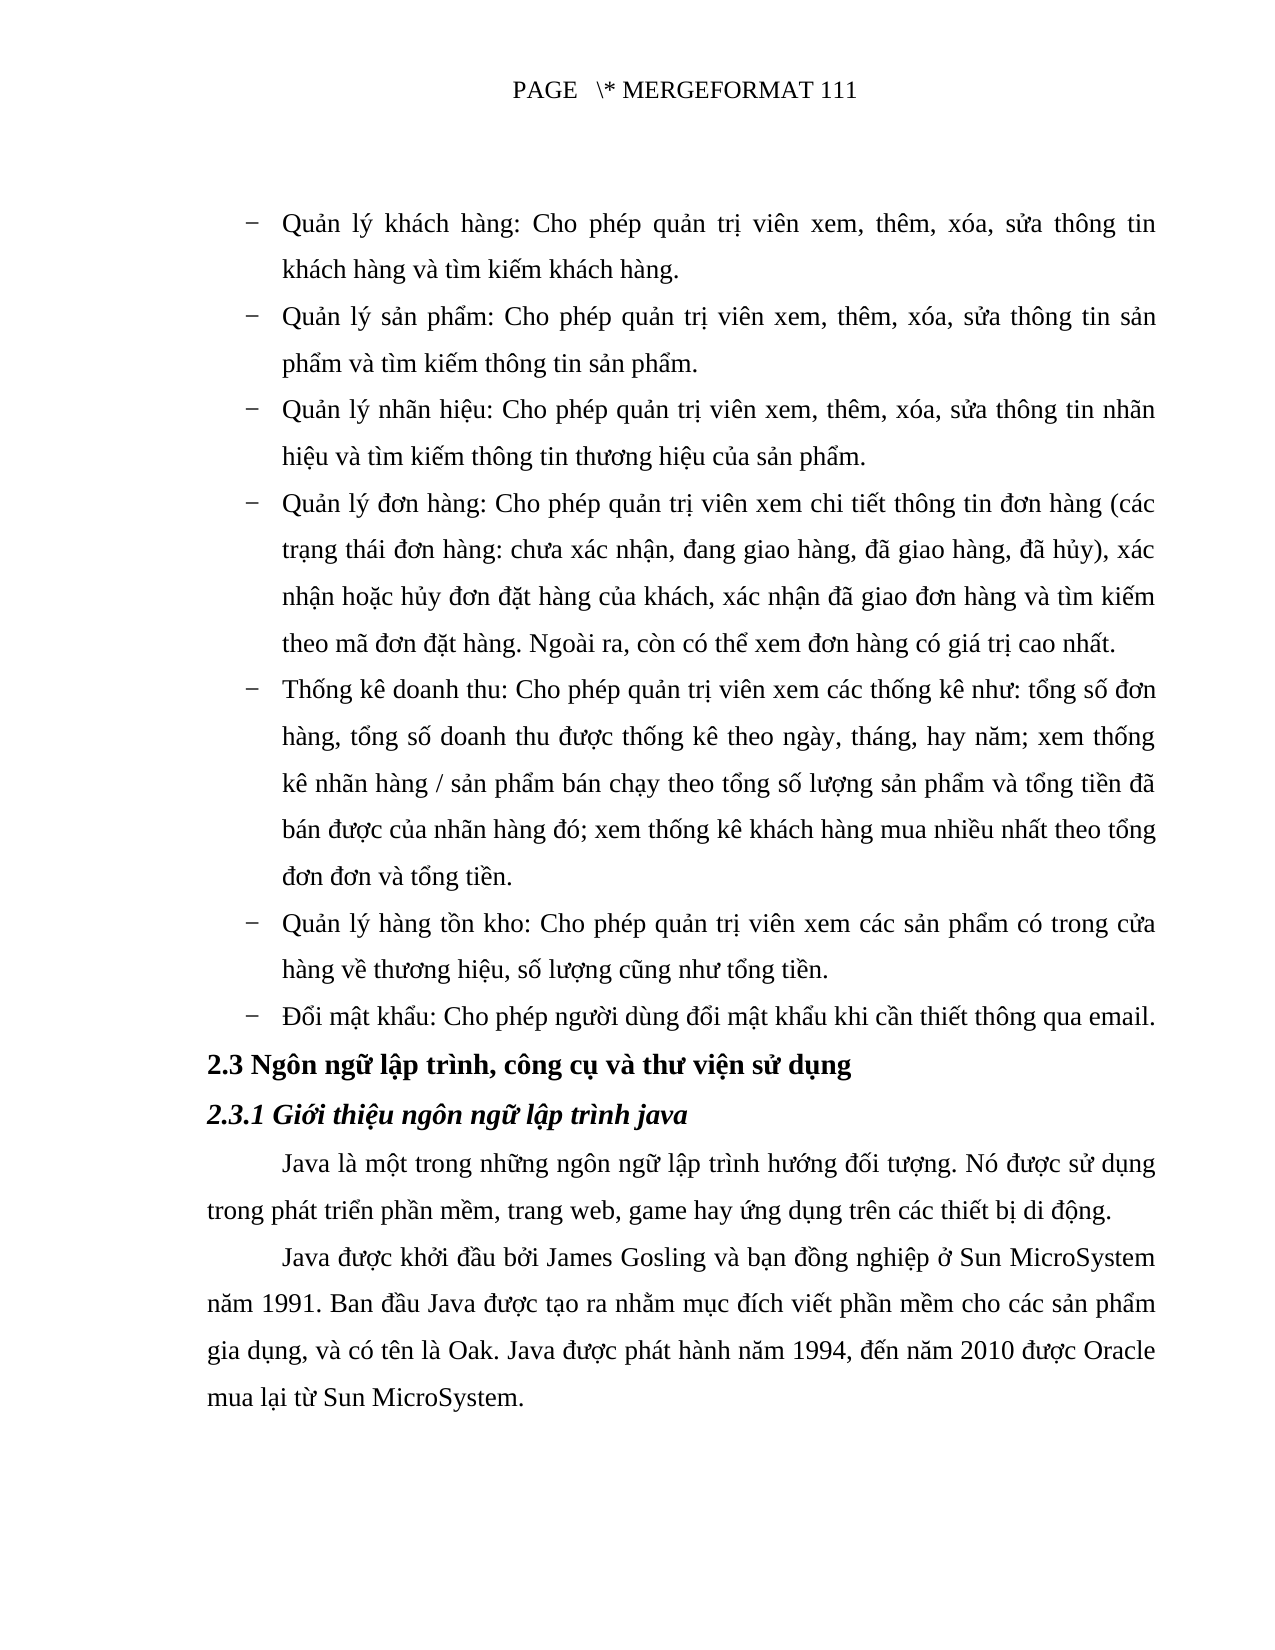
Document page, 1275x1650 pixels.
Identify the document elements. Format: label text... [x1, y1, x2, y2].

list Quản lý nhãn hiệu: Cho phép quản trị viên xem, thêm, xóa, sửa thông tin nhãn hiệu và tìm kiếm thông tin thương hiệu của sản phẩm. [244, 393, 1157, 471]
text 2.3 Ngôn ngữ lập trình, công cụ và thư viện sử dụng [207, 1047, 1157, 1080]
list Quản lý sản phẩm: Cho phép quản trị viên xem, thêm, xóa, sửa thông tin sản phẩm và tìm kiếm thông tin sản phẩm. [244, 300, 1157, 378]
text 2.3.1 Giới thiệu ngôn ngữ lập trình java [207, 1097, 1157, 1131]
text Java được khởi đầu bởi James Gosling và bạn đồng nghiệp ở Sun MicroSystem năm 1991. Ban đầu Java được tạo ra nhằm mục đích viết phần mềm cho các sản phẩm gia dụng, và có tên là Oak. Java được phát hành năm 1994, đến năm 2010 được Oracle mua lại từ Sun MicroSystem. [207, 1241, 1157, 1412]
list Quản lý khách hàng: Cho phép quản trị viên xem, thêm, xóa, sửa thông tin khách hàng và tìm kiếm khách hàng. [244, 207, 1157, 284]
text Java là một trong những ngôn ngữ lập trình hướng đối tượng. Nó được sử dụng trong phát triển phần mềm, trang web, game hay ứng dụng trên các thiết bị di động. [207, 1147, 1157, 1225]
list Quản lý đơn hàng: Cho phép quản trị viên xem chi tiết thông tin đơn hàng (các trạng thái đơn hàng: chưa xác nhận, đang giao hàng, đã giao hàng, đã hủy), xác nhận hoặc hủy đơn đặt hàng của khách, xác nhận đã giao đơn hàng và tìm kiếm theo mã đơn đặt hàng. Ngoài ra, còn có thể xem đơn hàng có giá trị cao nhất. [244, 487, 1157, 658]
list Đổi mật khẩu: Cho phép người dùng đổi mật khẩu khi cần thiết thông qua email. [244, 1000, 1157, 1031]
list Quản lý hàng tồn kho: Cho phép quản trị viên xem các sản phẩm có trong cửa hàng về thương hiệu, số lượng cũng như tổng tiền. [244, 907, 1157, 984]
list Thống kê doanh thu: Cho phép quản trị viên xem các thống kê như: tổng số đơn hàng, tổng số doanh thu được thống kê theo ngày, tháng, hay năm; xem thống kê nhãn hàng / sản phẩm bán chạy theo tổng số lượng sản phẩm và tổng tiền đã bán được của nhãn hàng đó; xem thống kê khách hàng mua nhiều nhất theo tổng đơn đơn và tổng tiền. [244, 673, 1157, 891]
